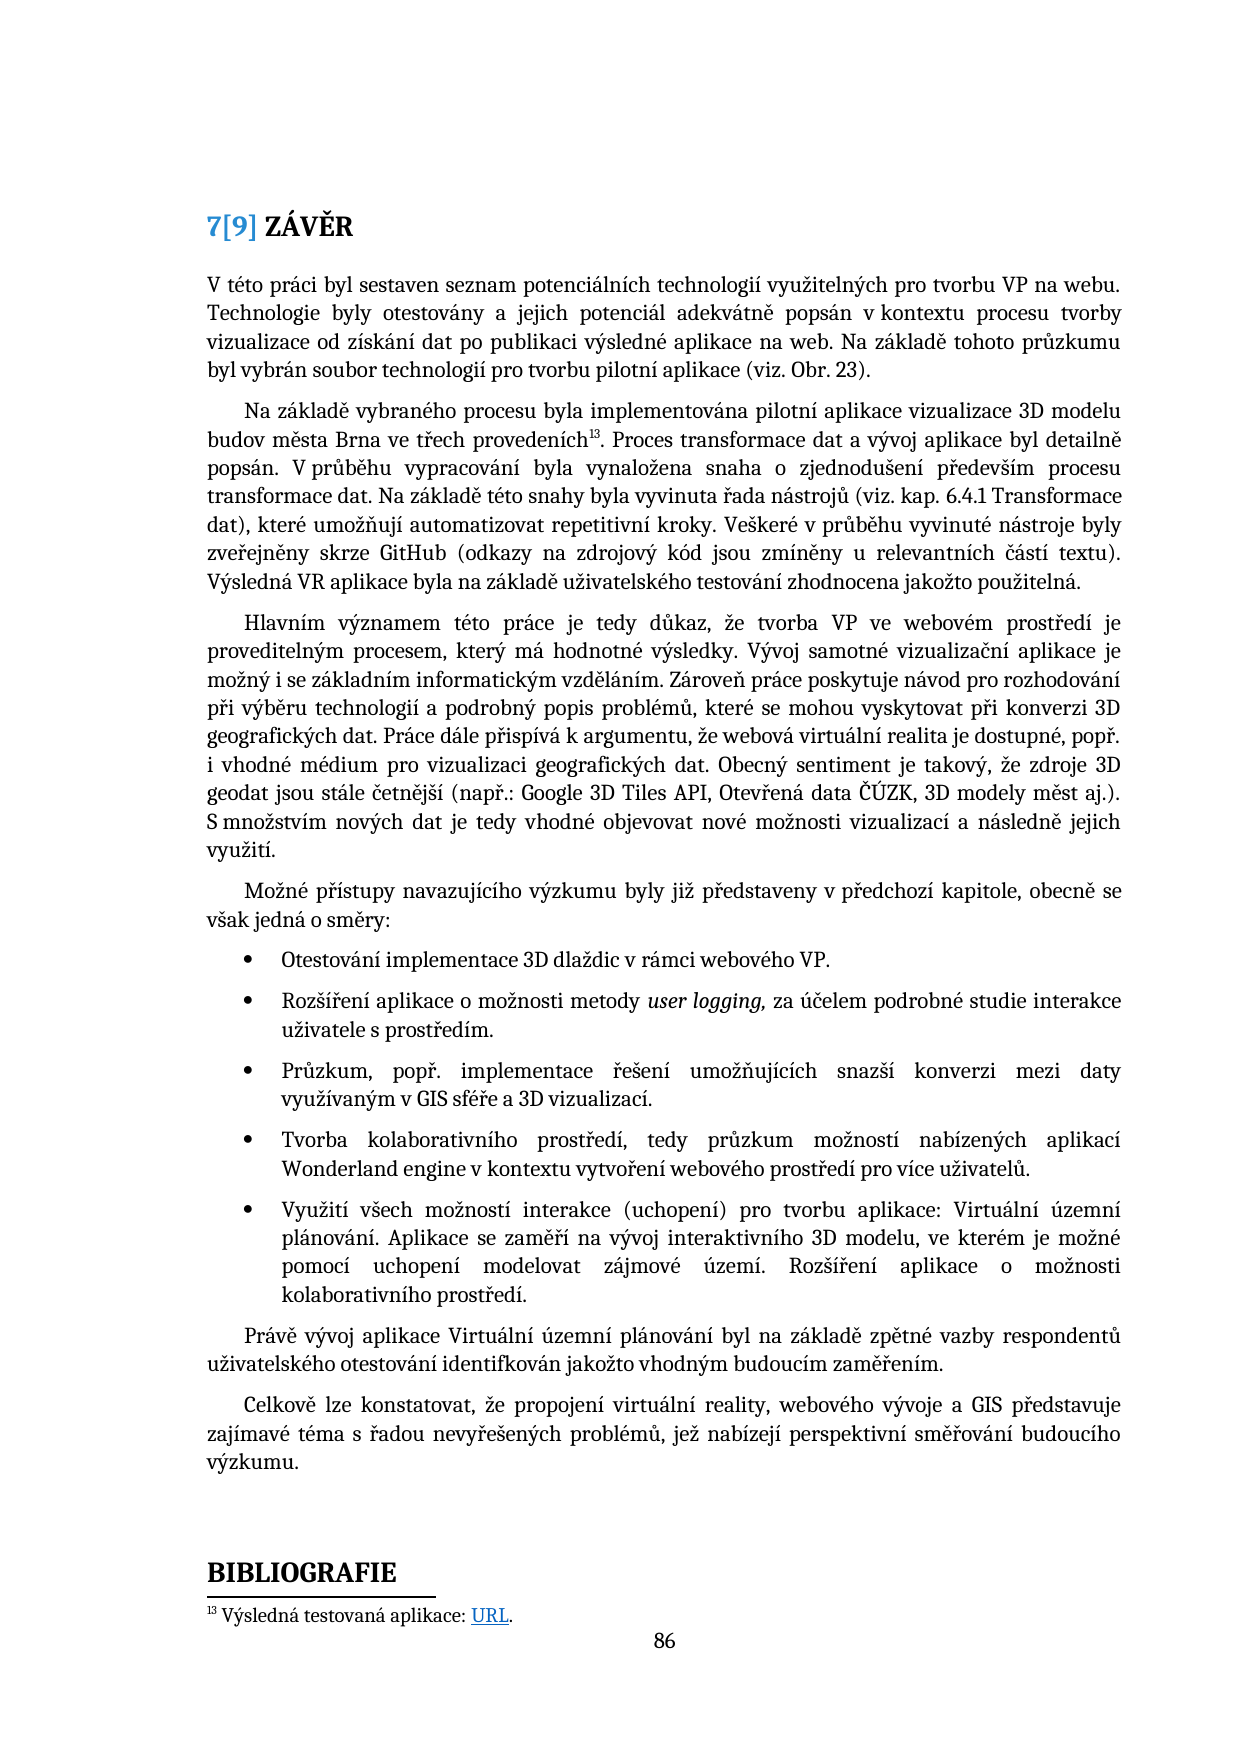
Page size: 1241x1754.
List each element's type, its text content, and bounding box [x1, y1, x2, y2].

list Využití všech možností interakce (uchopení) pro tvorbu aplikace: Virtuální územní plánování. Aplikace se zaměří na vývoj interaktivního 3D modelu, ve kterém je možné pomocí uchopení modelovat zájmové území. Rozšíření aplikace o možnosti kolaborativního prostředí. [244, 1196, 1122, 1308]
text V této práci byl sestaven seznam potenciálních technologií využitelných pro tvorbu VP na webu. Technologie byly otestovány a jejich potenciál adekvátně popsán v kontextu procesu tvorby vizualizace od získání dat po publikaci výsledné aplikace na web. Na základě tohoto průzkumu byl vybrán soubor technologií pro tvorbu pilotní aplikace (viz. Obr. 23). [207, 272, 1122, 383]
list Průzkum, popř. implementace řešení umožňujících snazší konverzi mezi daty využívaným v GIS sféře a 3D vizualizací. [244, 1058, 1122, 1112]
text Celkově lze konstatovat, že propojení virtuální reality, webového vývoje a GIS představuje zajímavé téma s řadou nevyřešených problémů, jež nabízejí perspektivní směřování budoucího výzkumu. [207, 1392, 1122, 1475]
list Rozšíření aplikace o možnosti metody user logging, za účelem podrobné studie interakce uživatele s prostředím. [244, 988, 1122, 1043]
text Možné přístupy navazujícího výzkumu byly již představeny v předchozí kapitole, obecně se však jedná o směry: [207, 878, 1122, 933]
list Otestování implementace 3D dlaždic v rámci webového VP. [244, 947, 1122, 974]
subtitle ZÁVĚR [207, 211, 1122, 244]
list Tvorba kolaborativního prostředí, tedy průzkum možností nabízených aplikací Wonderland engine v kontextu vytvoření webového prostředí pro více uživatelů. [244, 1127, 1122, 1182]
text Na základě vybraného procesu byla implementována pilotní aplikace vizualizace 3D modelu budov města Brna ve třech provedeních. Proces transformace dat a vývoj aplikace byl detailně popsán. V průběhu vypracování byla vynaložena snaha o zjednodušení především procesu transformace dat. Na základě této snahy byla vyvinuta řada nástrojů (viz. kap. 5.4.1 Transformace dat), které umožňují automatizovat repetitivní kroky. Veškeré v průběhu vyvinuté nástroje byly zveřejněny skrze GitHub (odkazy na zdrojový kód jsou zmíněny u relevantních částí textu). Výsledná VR aplikace byla na základě uživatelského testování zhodnocena jakožto použitelná. [207, 398, 1122, 595]
text Právě vývoj aplikace Virtuální územní plánování byl na základě zpětné vazby respondentů uživatelského otestování identifkován jakožto vhodným budoucím zaměřením. [207, 1323, 1122, 1377]
subtitle bibliografie [207, 1556, 1122, 1589]
text Hlavním významem této práce je tedy důkaz, že tvorba VP ve webovém prostředí je proveditelným procesem, který má hodnotné výsledky. Vývoj samotné vizualizační aplikace je možný i se základním informatickým vzděláním. Zároveň práce poskytuje návod pro rozhodování při výběru technologií a podrobný popis problémů, které se mohou vyskytovat při konverzi 3D geografických dat. Práce dále přispívá k argumentu, že webová virtuální realita je dostupné, popř. i vhodné médium pro vizualizaci geografických dat. Obecný sentiment je takový, že zdroje 3D geodat jsou stále četnější (např.: Google 3D Tiles API, Otevřená data ČÚZK, 3D modely měst aj.). S množstvím nových dat je tedy vhodné objevovat nové možnosti vizualizací a následně jejich využití. [207, 609, 1122, 863]
